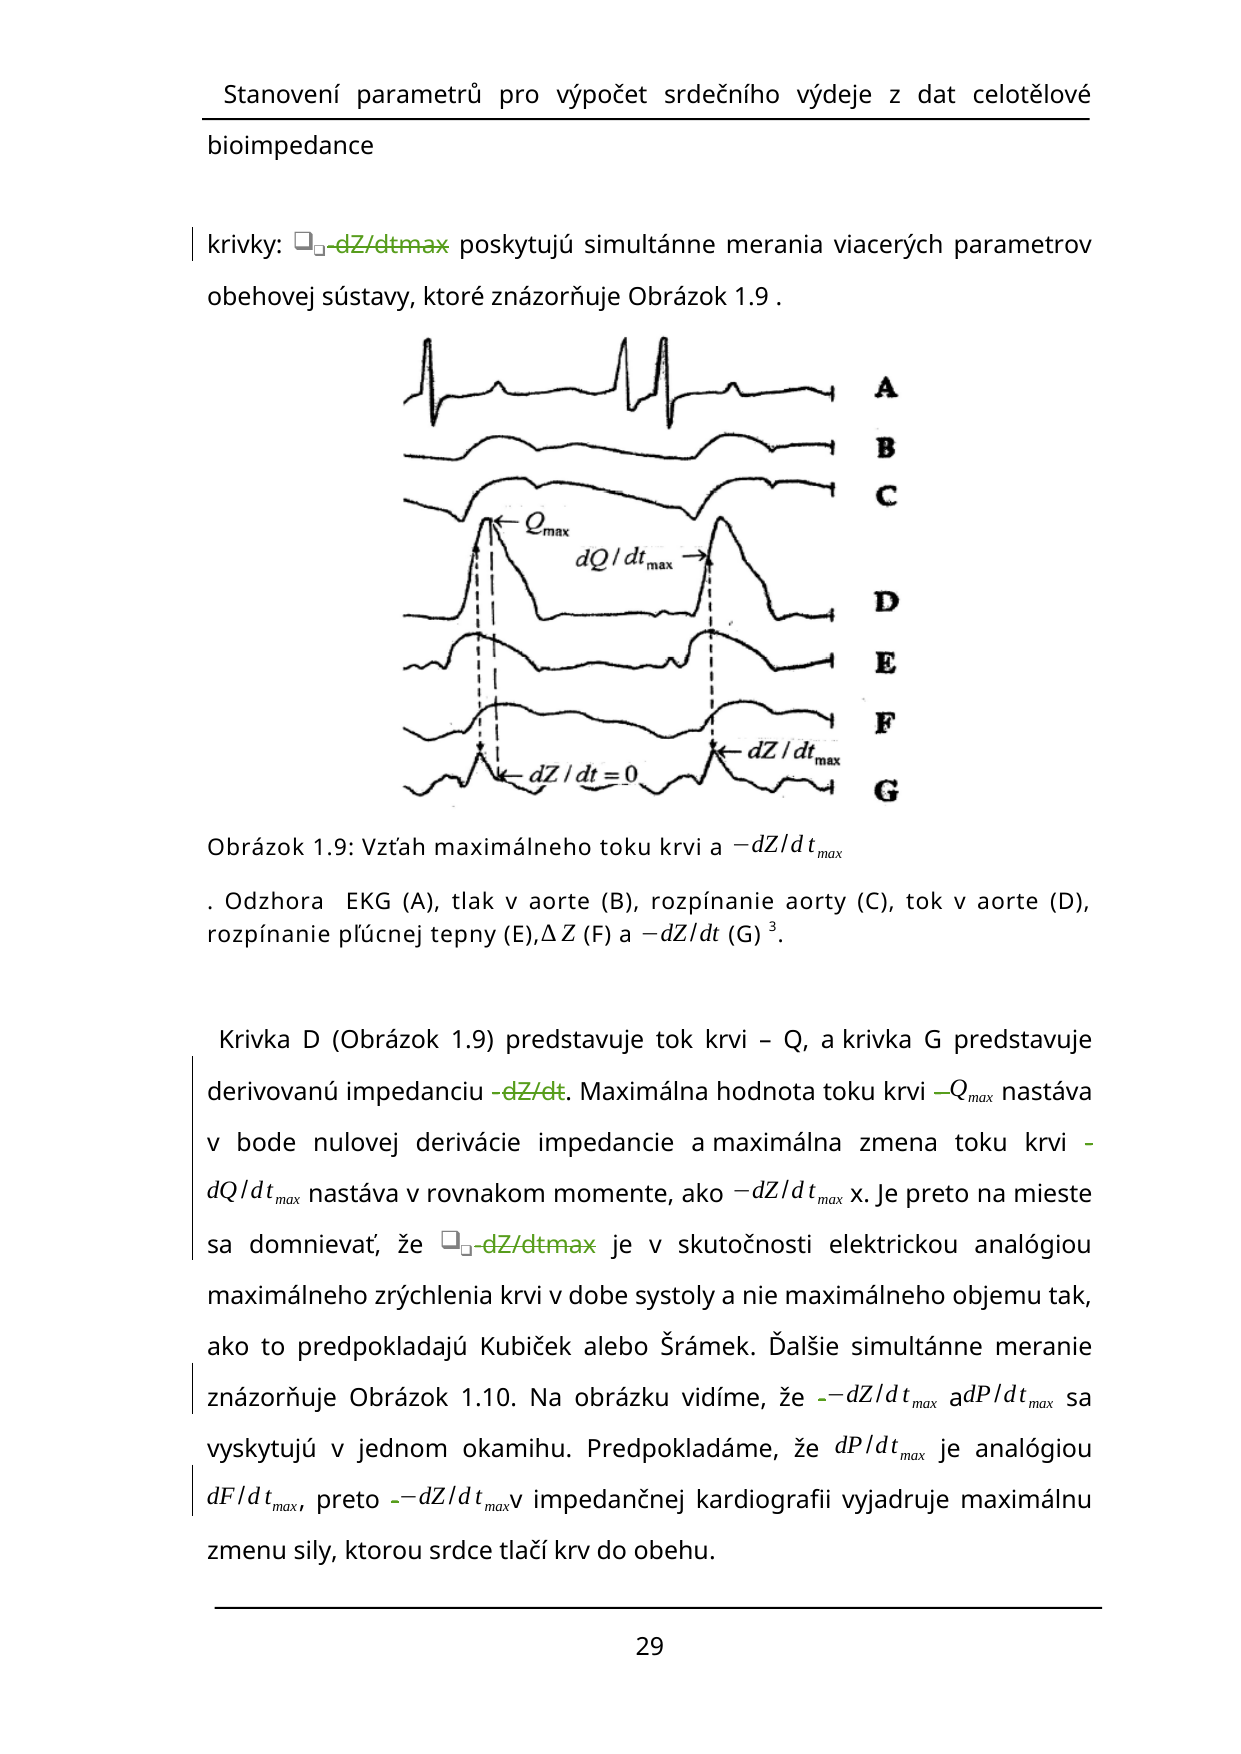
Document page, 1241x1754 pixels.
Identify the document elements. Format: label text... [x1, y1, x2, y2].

text . Odzhora EKG (A), tlak v aorte (B), rozpínanie aorty (C), tok v aorte (D), rozpínanie pľúcnej tepny (E), (F) a (G) 3. [207, 885, 1092, 949]
text Krivka D () predstavuje tok krvi – Q, a krivka G predstavuje derivovanú impedanciu . Maximálna hodnota toku krvi nastáva v bode nulovej derivácie impedancie a maximálna zmena toku krvi nastáva v rovnakom momente, ako x. Je preto na mieste sa domnievať, že je v skutočnosti elektrickou analógiou maximálneho zrýchlenia krvi v dobe systoly a nie maximálneho objemu tak, ako to predpokladajú Kubiček alebo Šrámek. Ďalšie simultánne meranie znázorňuje . Na obrázku vidíme, že a sa vyskytujú v jednom okamihu. Predpokladáme, že je analógiou , preto v impedančnej kardiografii vyjadruje maximálnu zmenu sily, ktorou srdce tlačí krv do obehu. [207, 1022, 1092, 1567]
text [207, 227, 1092, 312]
picture [364, 329, 935, 814]
text Obrázok 1.9: Vzťah maximálneho toku krvi a [207, 831, 1092, 862]
